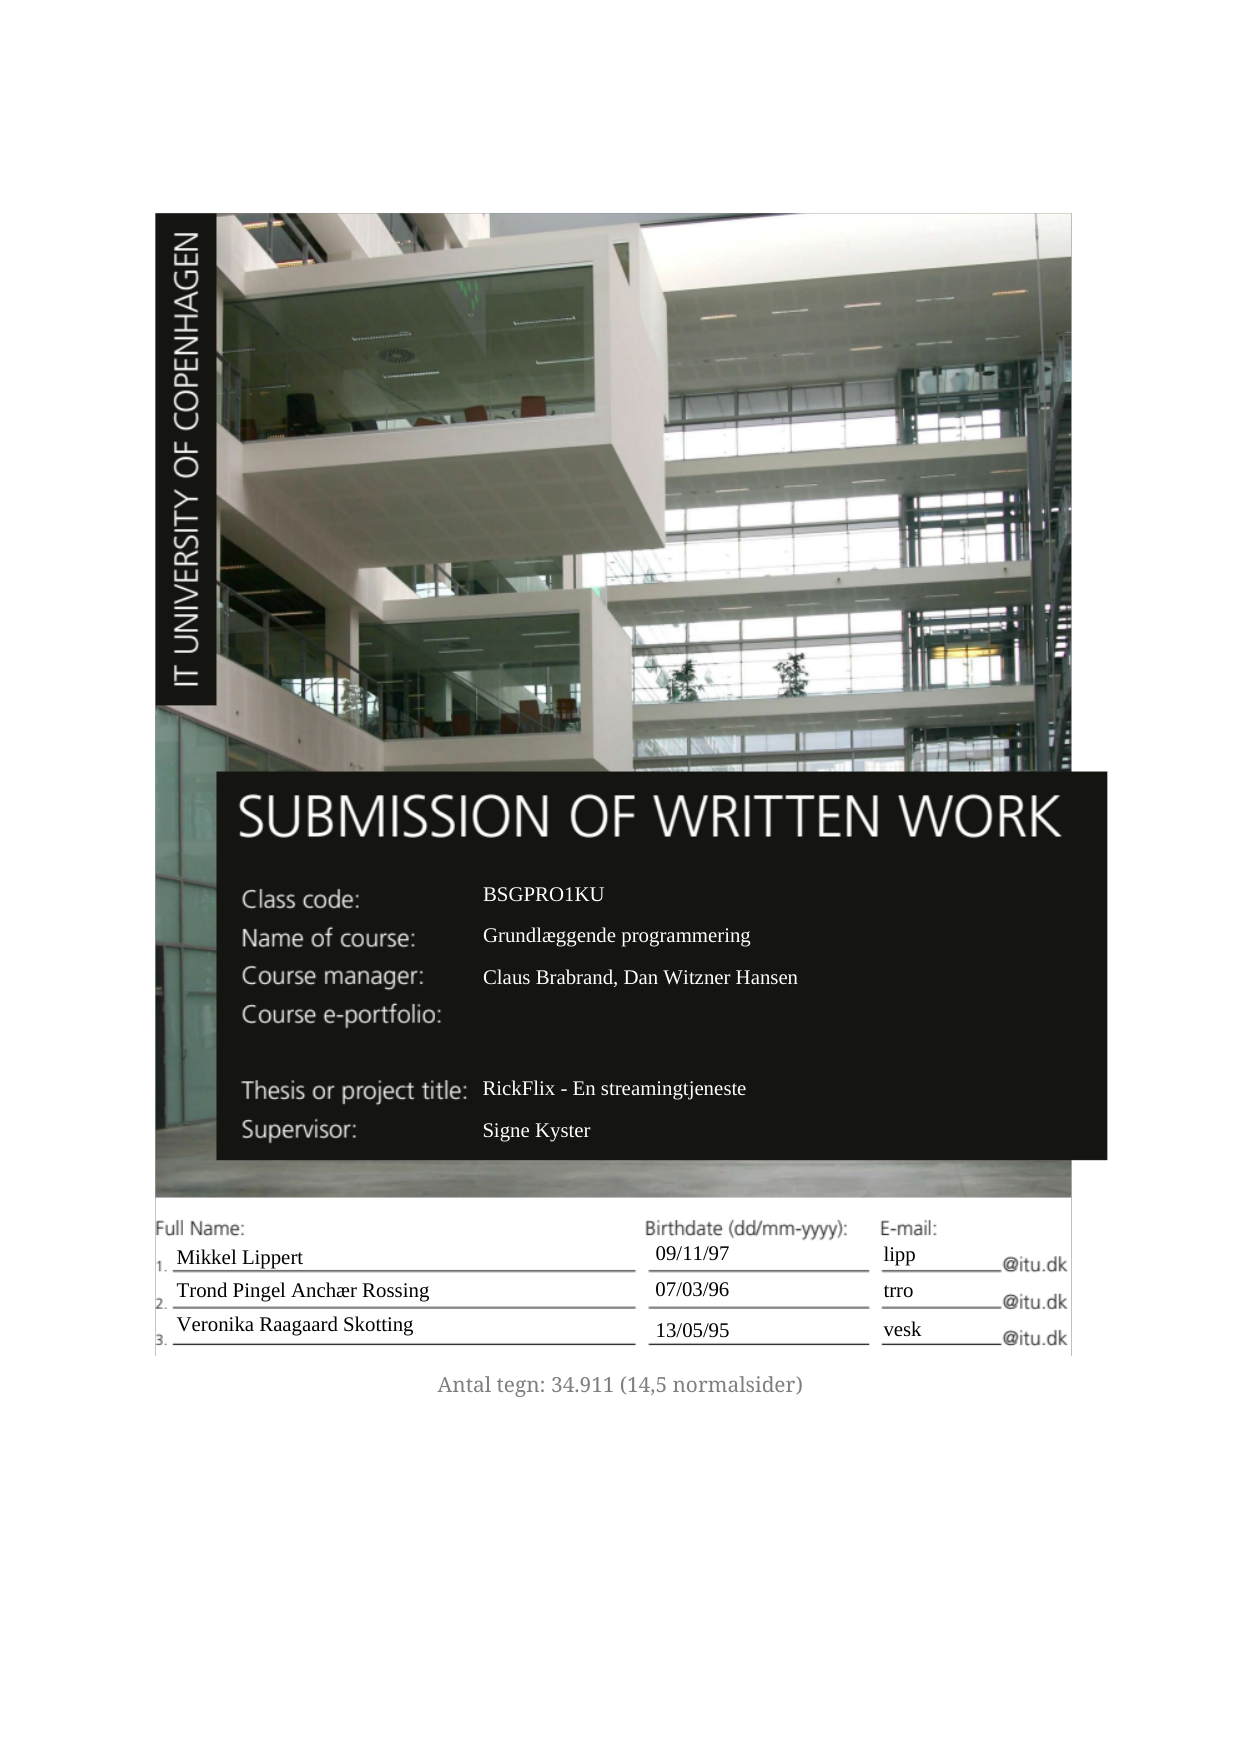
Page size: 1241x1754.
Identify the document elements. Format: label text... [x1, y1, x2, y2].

text Antal tegn: 34.911 (14,5 normalsider) [118, 1370, 1122, 1398]
